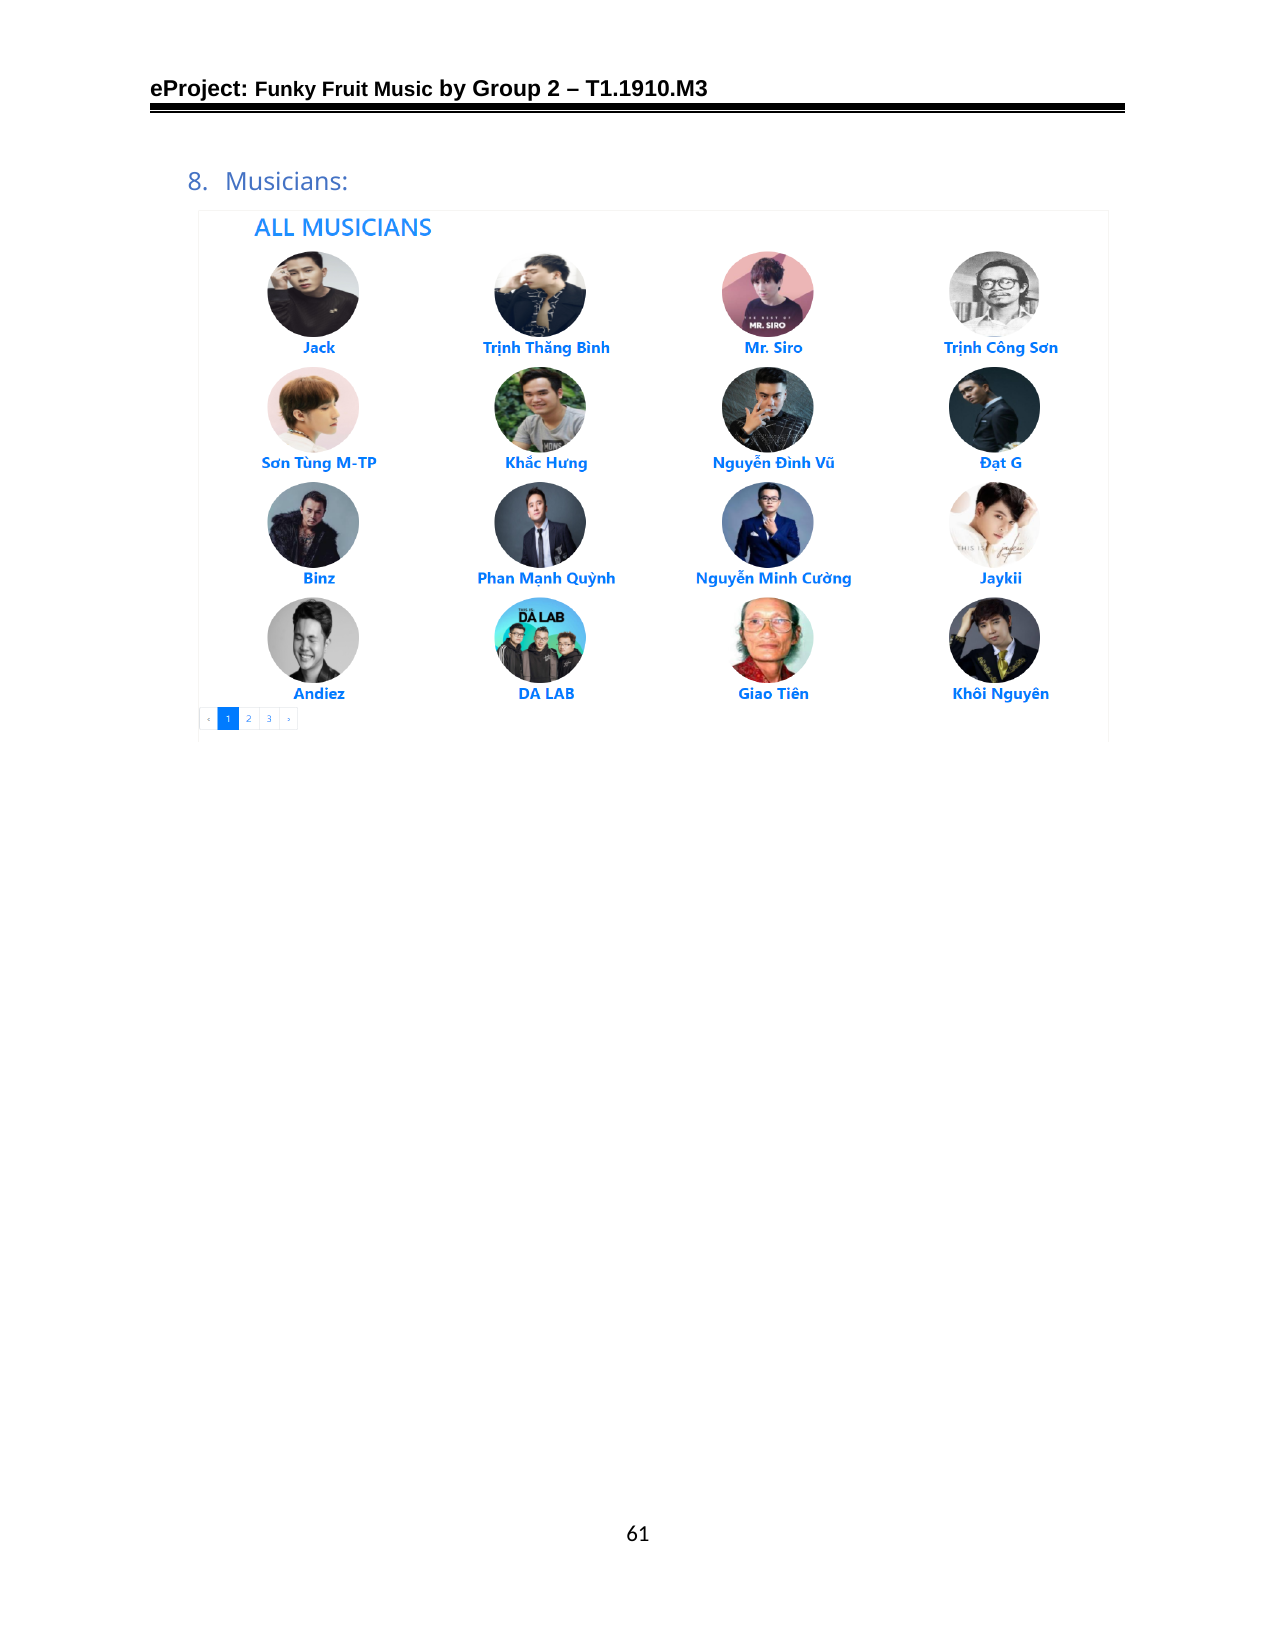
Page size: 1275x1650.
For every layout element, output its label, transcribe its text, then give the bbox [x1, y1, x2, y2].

picture [150, 200, 1125, 742]
subtitle Musicians: [187, 164, 1125, 198]
